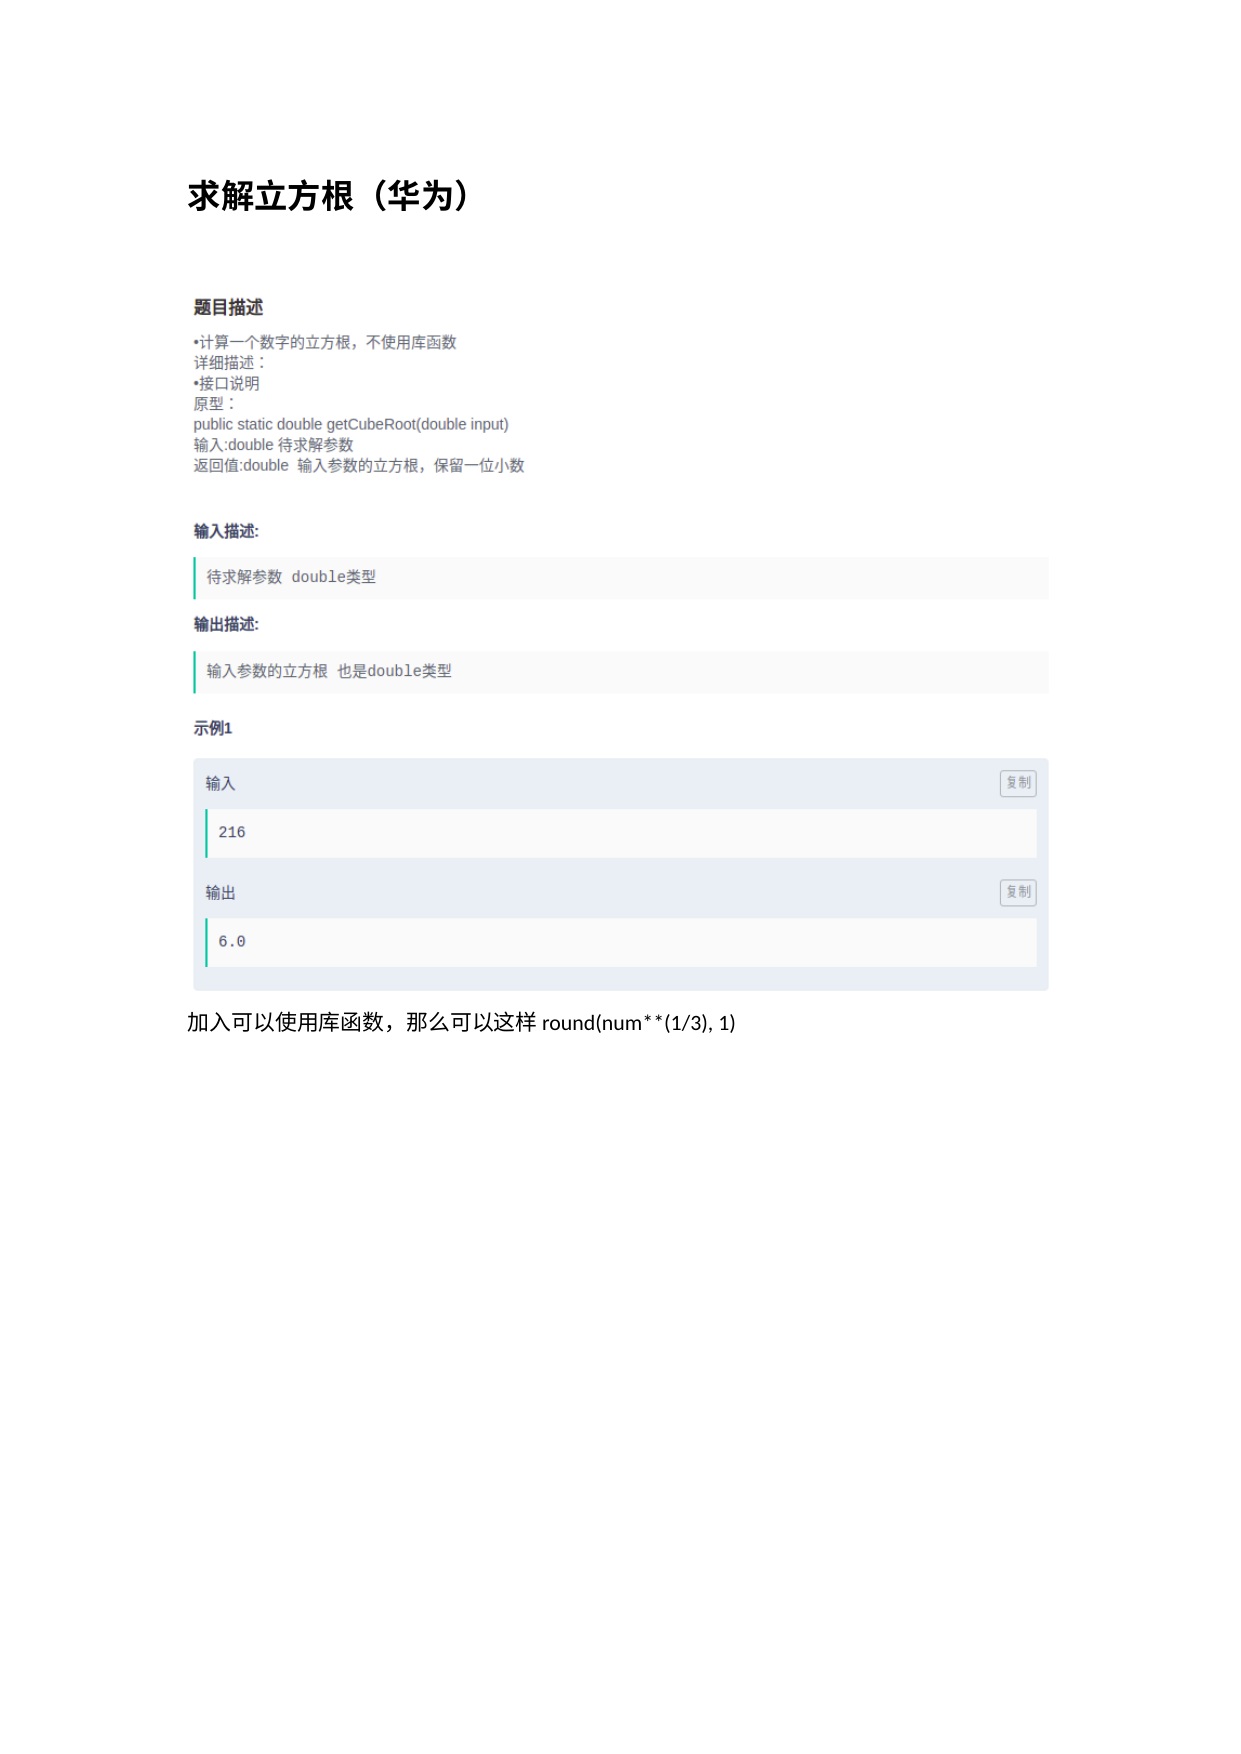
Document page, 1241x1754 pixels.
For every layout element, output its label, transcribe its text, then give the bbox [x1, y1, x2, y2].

text 加入可以使用库函数，那么可以这样round(num**(1/3), 1) [187, 1004, 1053, 1037]
picture [187, 289, 1053, 993]
subtitle 求解立方根（华为） [187, 162, 1053, 227]
